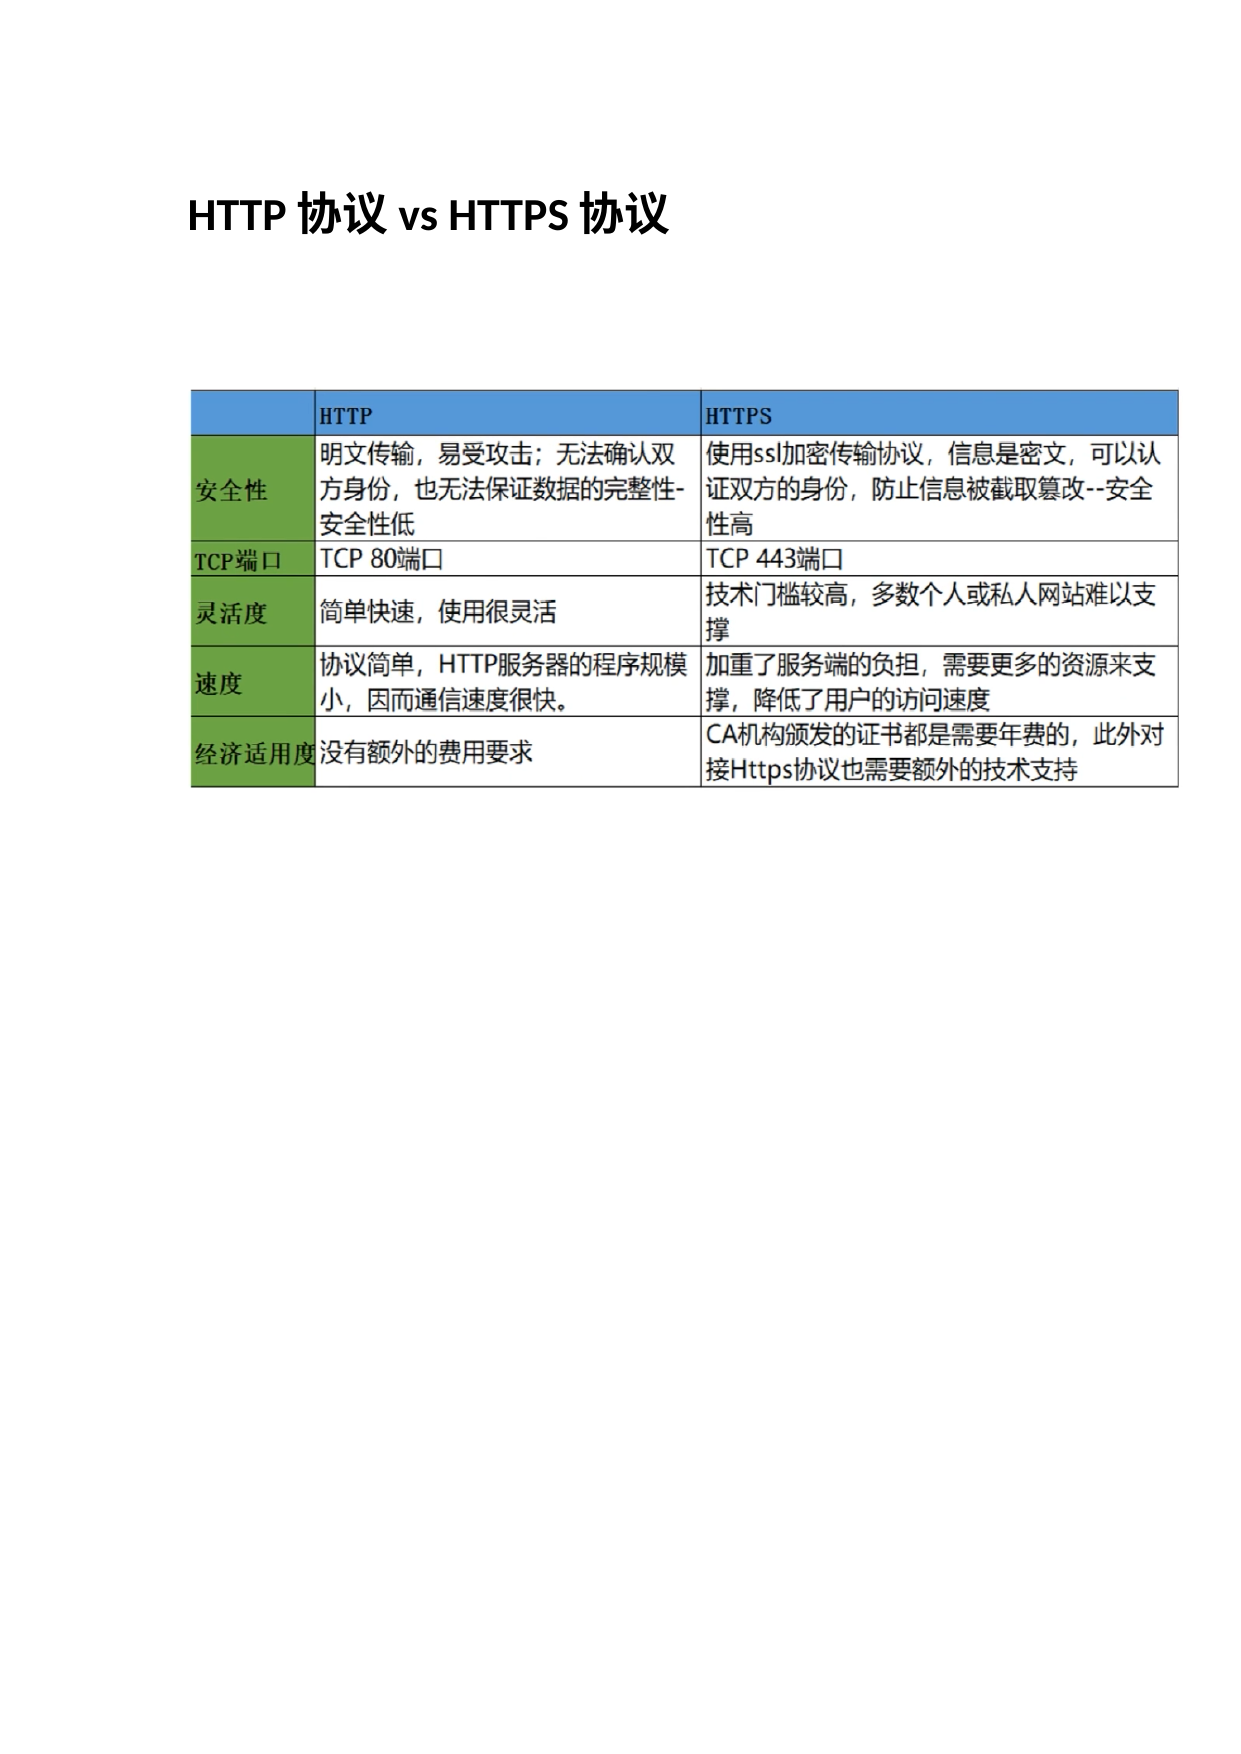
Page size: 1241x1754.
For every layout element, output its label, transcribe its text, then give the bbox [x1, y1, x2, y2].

picture [187, 386, 1183, 793]
subtitle HTTP协议 vs HTTPS协议 [187, 162, 1053, 259]
